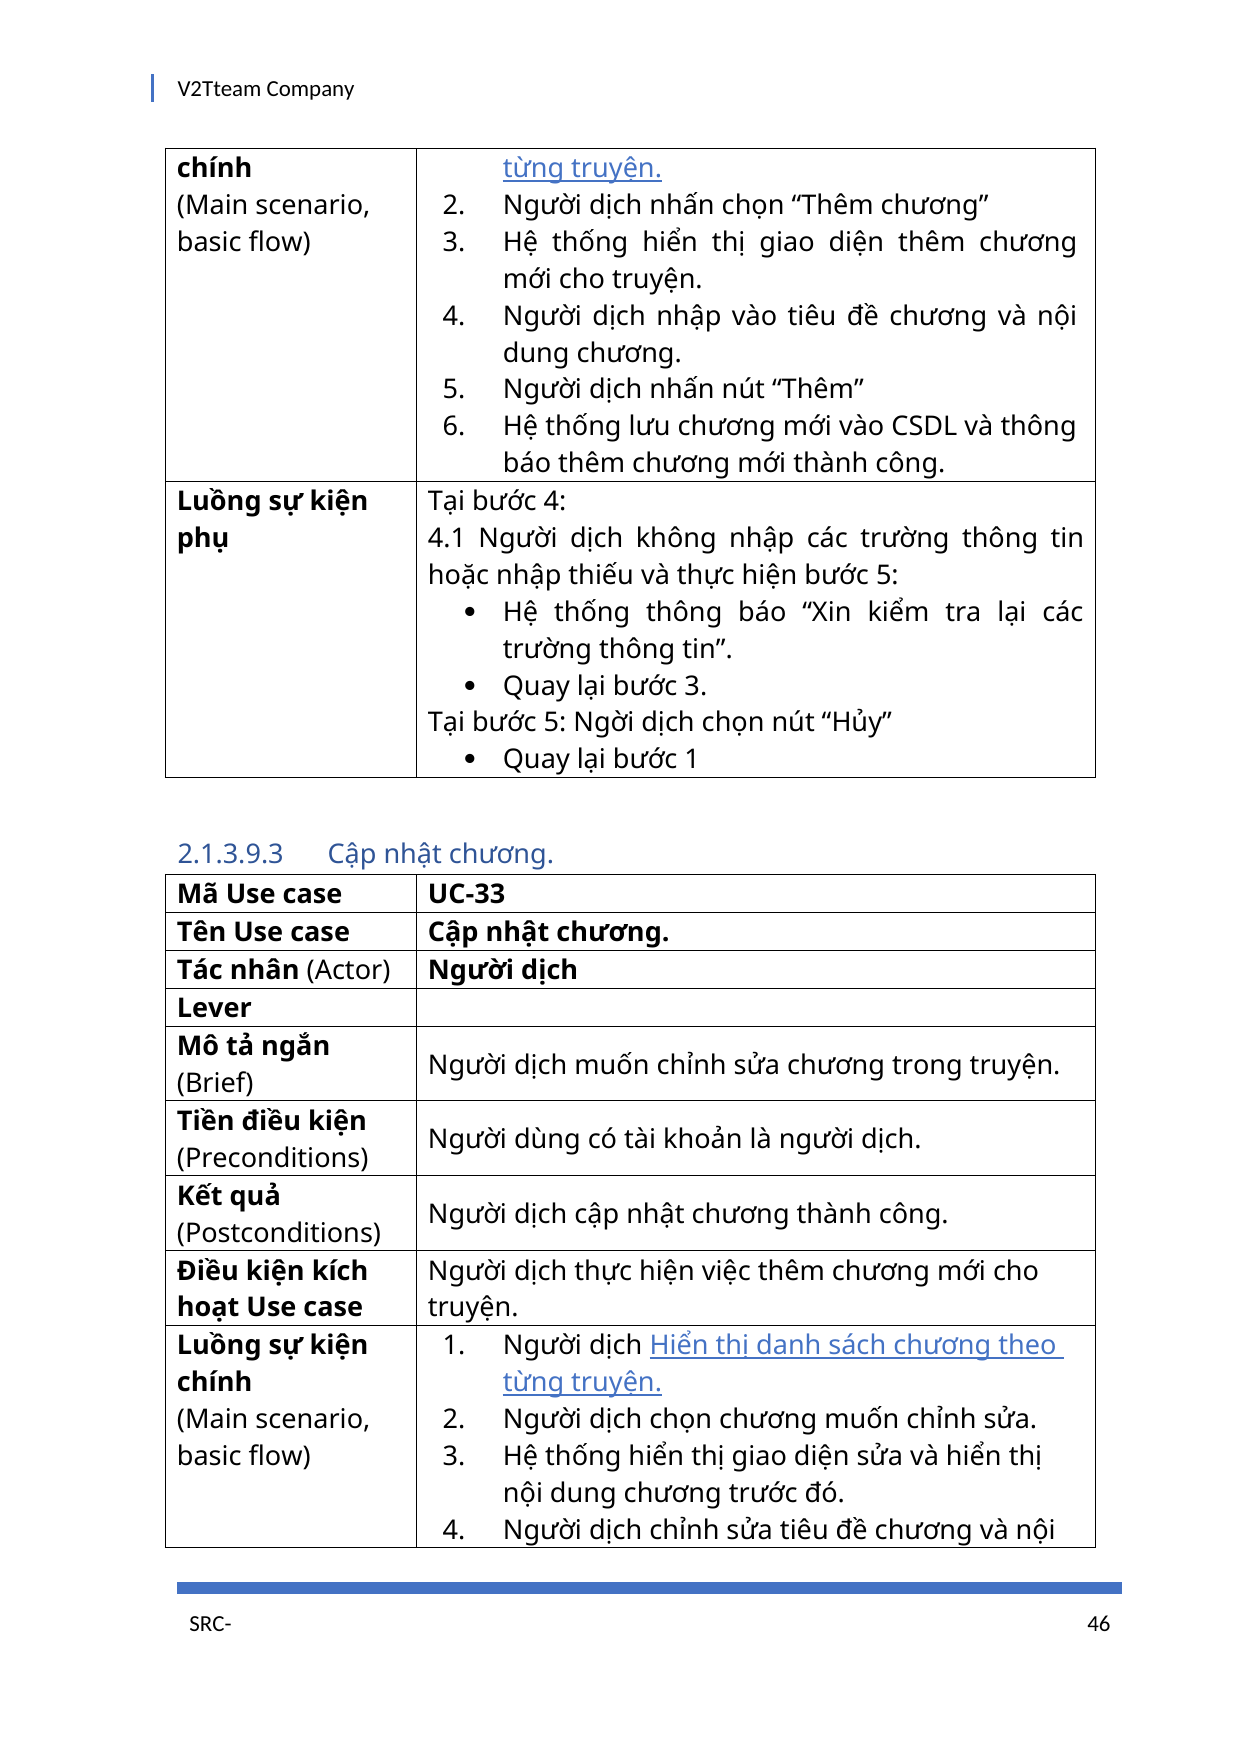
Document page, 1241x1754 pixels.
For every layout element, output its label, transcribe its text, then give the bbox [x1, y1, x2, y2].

table_cell Người dịch [417, 951, 1095, 988]
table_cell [166, 149, 416, 481]
table_cell Cập nhật chương. [417, 913, 1095, 950]
subtitle Cập nhật chương. [177, 834, 1122, 871]
table_cell [417, 989, 1095, 1026]
table_cell Người dịch muốn chỉnh sửa chương trong truyện. [417, 1027, 1095, 1100]
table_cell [166, 1326, 416, 1547]
table_cell Tiền điều kiện (Preconditions) [166, 1101, 416, 1175]
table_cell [417, 149, 1095, 481]
table_cell Lever [166, 989, 416, 1026]
table_cell Người dùng có tài khoản là người dịch. [417, 1101, 1095, 1175]
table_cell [417, 1326, 1095, 1547]
table_cell Tên Use case [166, 913, 416, 950]
table_header UC-33 [417, 875, 1095, 912]
table_cell Mô tả ngắn (Brief) [166, 1027, 416, 1100]
table_cell Người dịch thực hiện việc thêm chương mới cho truyện. [417, 1251, 1095, 1325]
table_cell Điều kiện kích hoạt Use case [166, 1251, 416, 1325]
table_cell Luồng sự kiện phụ [166, 482, 416, 777]
table_cell Người dịch cập nhật chương thành công. [417, 1176, 1095, 1250]
table_cell Kết quả (Postconditions) [166, 1176, 416, 1250]
table_cell Tác nhân (Actor) [166, 951, 416, 988]
table_cell Tại bước 4: 4.1 Người dịch không nhập các trường thông tin hoặc nhập thiếu và thực hiện bước 5: Hệ thống thông báo “Xin kiểm tra lại các trường thông tin”. Quay lại bước 3. Tại bước 5: Ngời dịch chọn nút “Hủy” Quay lại bước 1 [417, 482, 1095, 777]
table_header Mã Use case [166, 875, 416, 912]
